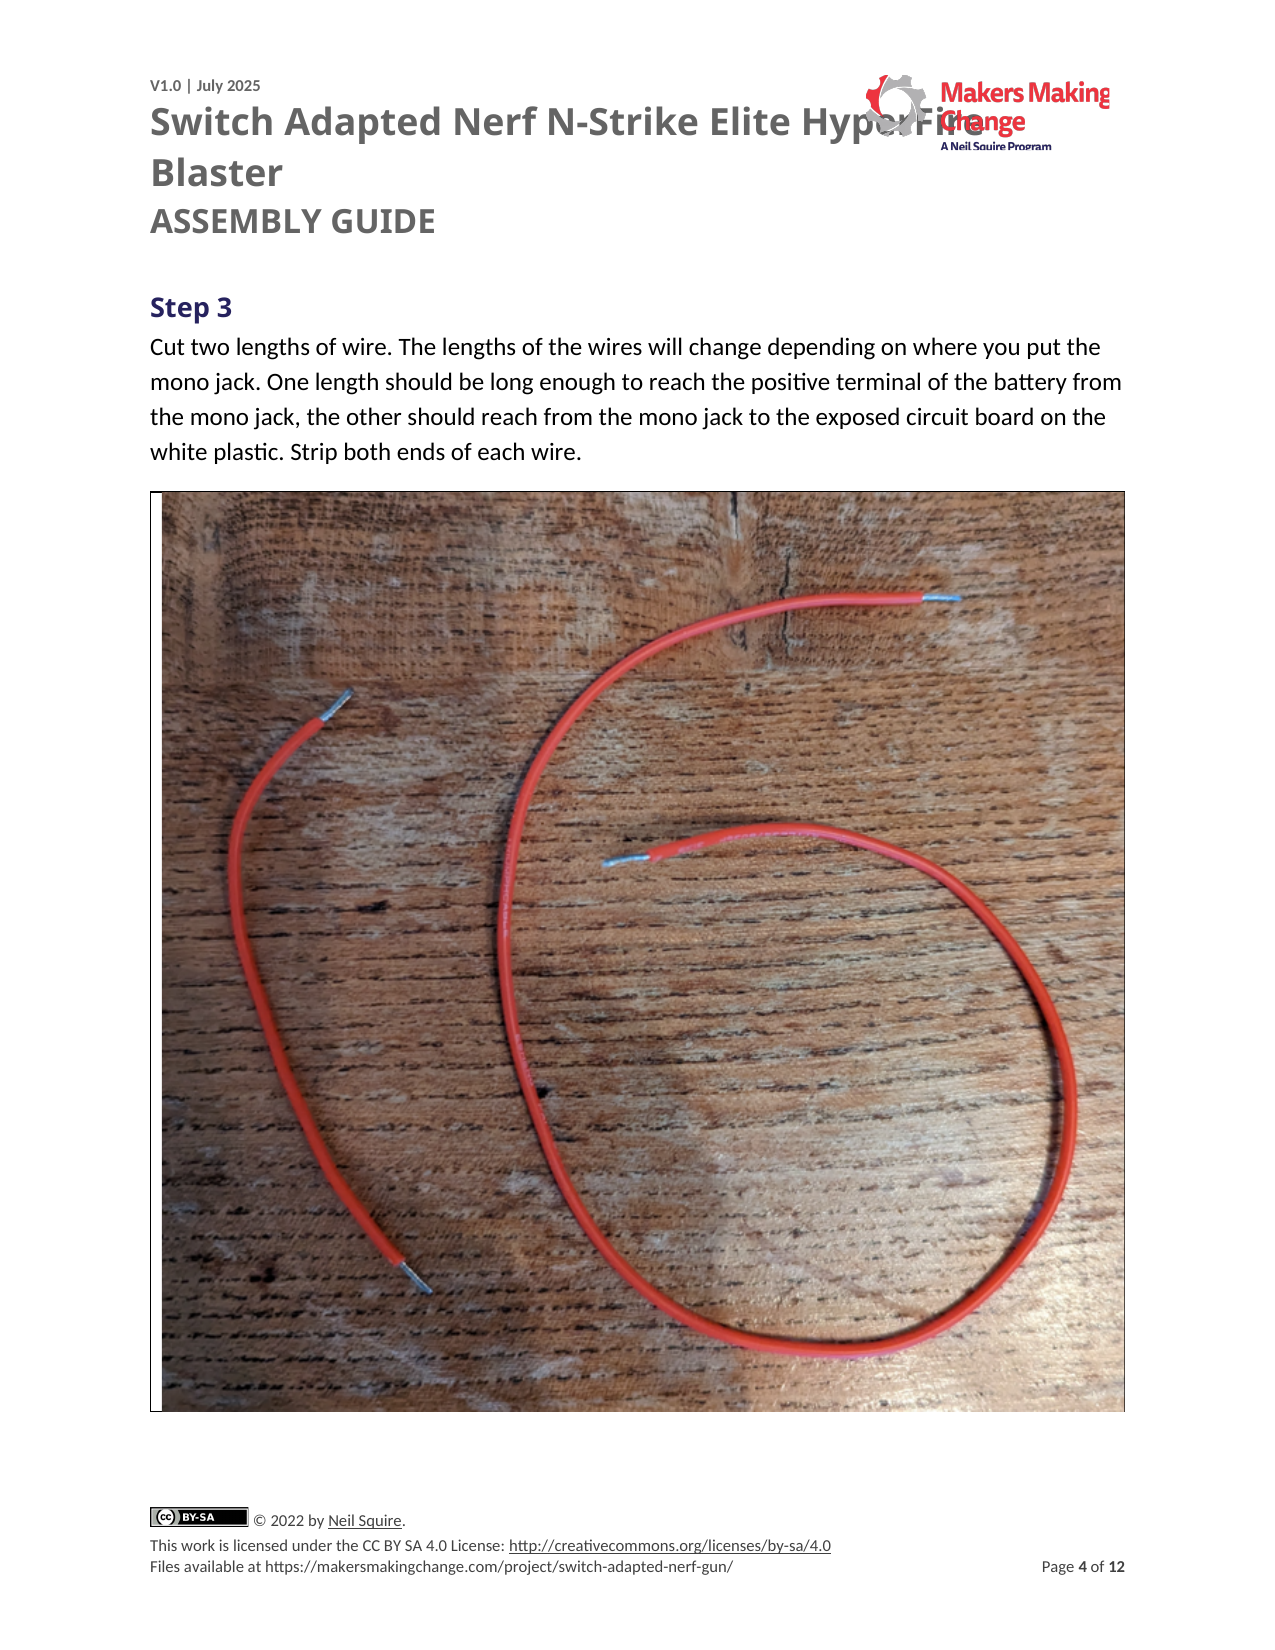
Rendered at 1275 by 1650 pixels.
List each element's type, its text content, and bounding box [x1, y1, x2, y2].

subtitle Step 3 [150, 288, 1125, 325]
picture [161, 492, 1125, 1412]
picture [865, 75, 1110, 151]
picture [150, 1507, 249, 1527]
table_header [151, 493, 161, 1411]
text Cut two lengths of wire. The lengths of the wires will change depending on where you put the mono jack. One length should be long enough to reach the positive terminal of the battery from the mono jack, the other should reach from the mono jack to the exposed circuit board on the white plastic. Strip both ends of each wire. [150, 331, 1125, 466]
